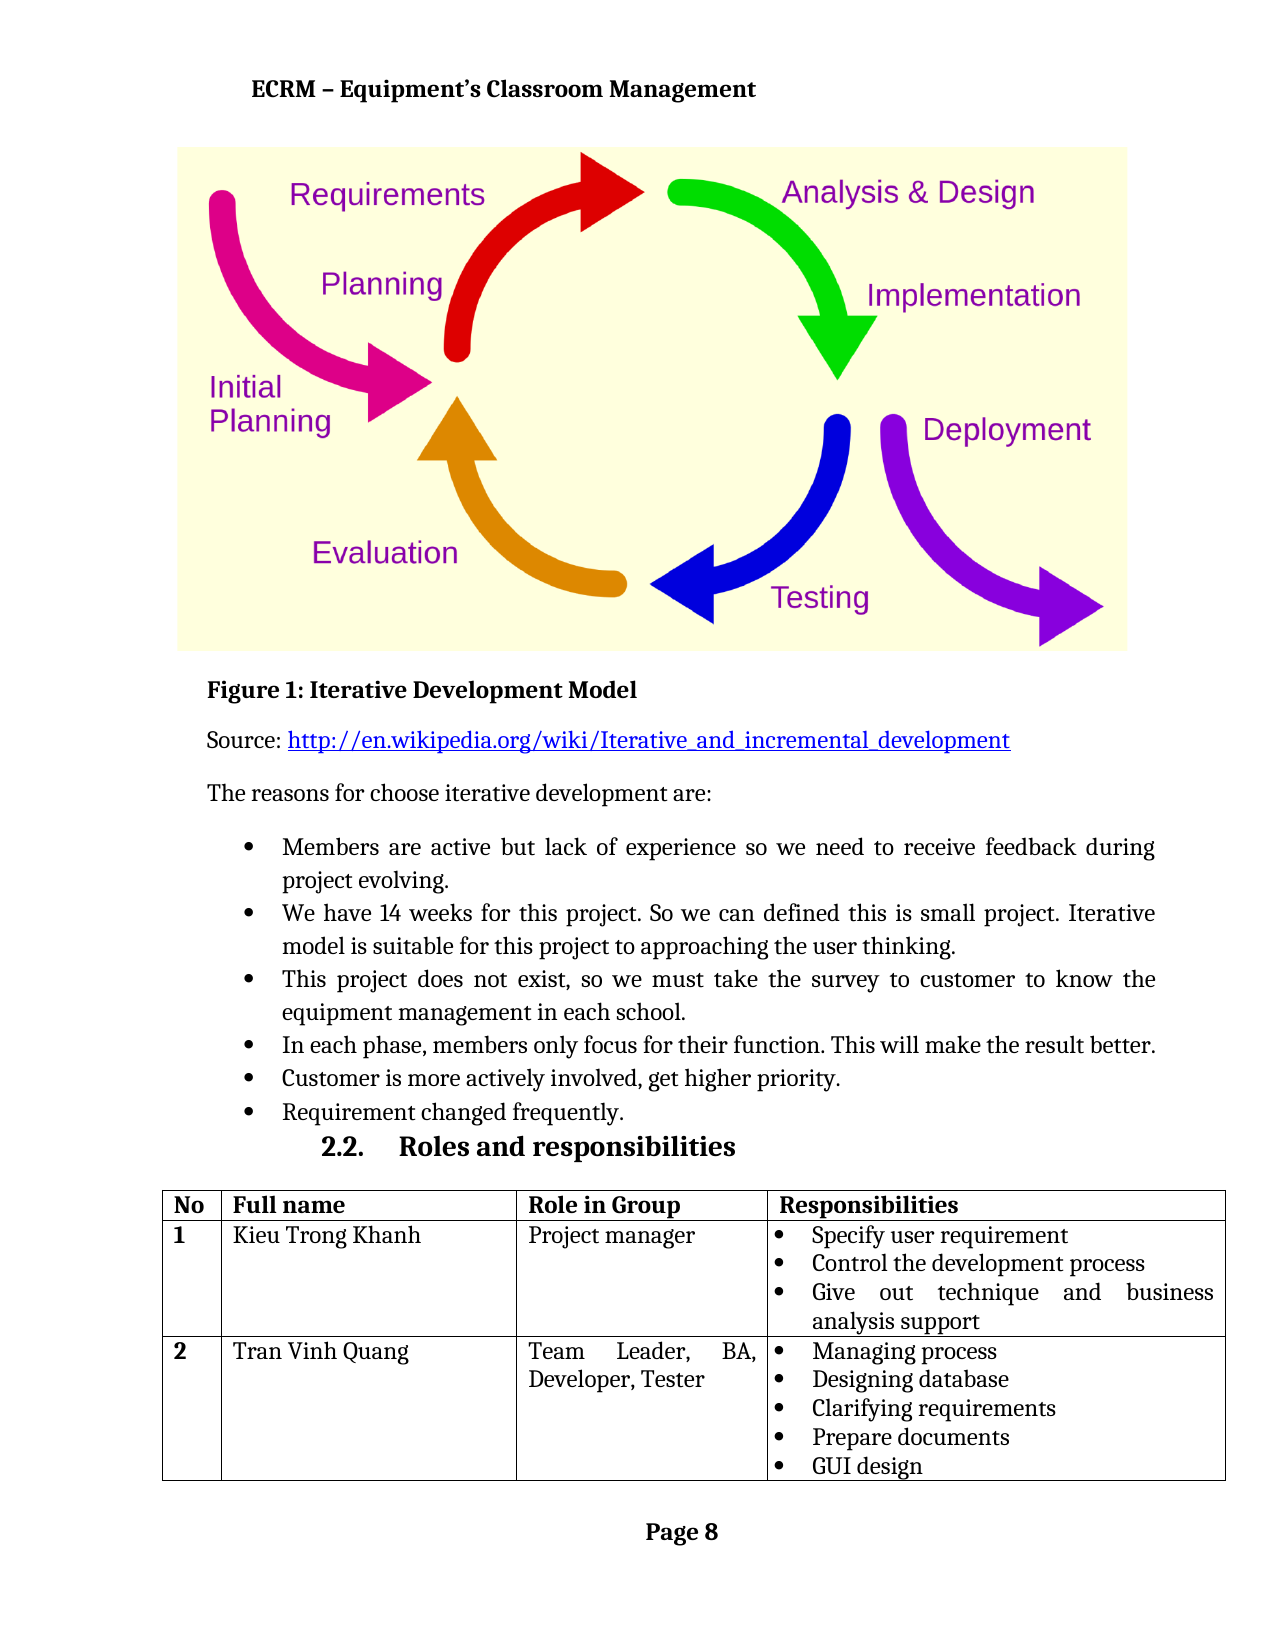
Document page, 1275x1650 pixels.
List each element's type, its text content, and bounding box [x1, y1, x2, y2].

picture [177, 147, 1128, 651]
table_cell Specify user requirement Control the development process Give out technique and business analysis support [768, 1221, 1225, 1336]
table_cell Project manager [517, 1221, 767, 1336]
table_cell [768, 1337, 1225, 1480]
list This project does not exist, so we must take the survey to customer to know the equipment management in each school. [244, 965, 1157, 1027]
table_header Role in Group [517, 1191, 767, 1219]
table_header Responsibilities [768, 1191, 1225, 1219]
list In each phase, members only focus for their function. This will make the result better. [244, 1031, 1157, 1060]
list Members are active but lack of experience so we need to receive feedback during project evolving. [244, 833, 1157, 895]
table_cell Tran Vinh Quang [222, 1337, 516, 1480]
table_header No [163, 1191, 221, 1219]
table_cell 1 [163, 1221, 221, 1336]
list Requirement changed frequently. [244, 1097, 1157, 1126]
text Figure 1: Iterative Development Model [207, 676, 1157, 705]
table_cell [517, 1337, 767, 1480]
table_cell Kieu Trong Khanh [222, 1221, 516, 1336]
table_header Full name [222, 1191, 516, 1219]
table_cell 2 [163, 1337, 221, 1480]
text The reasons for choose iterative development are: [207, 779, 1157, 808]
list Customer is more actively involved, get higher priority. [244, 1064, 1157, 1093]
list Roles and responsibilities [321, 1130, 1157, 1164]
text Source: http://en.wikipedia.org/wiki/Iterative_and_incremental_development [207, 726, 1157, 754]
list We have 14 weeks for this project. So we can defined this is small project. Iterative model is suitable for this project to approaching the user thinking. [244, 899, 1157, 961]
